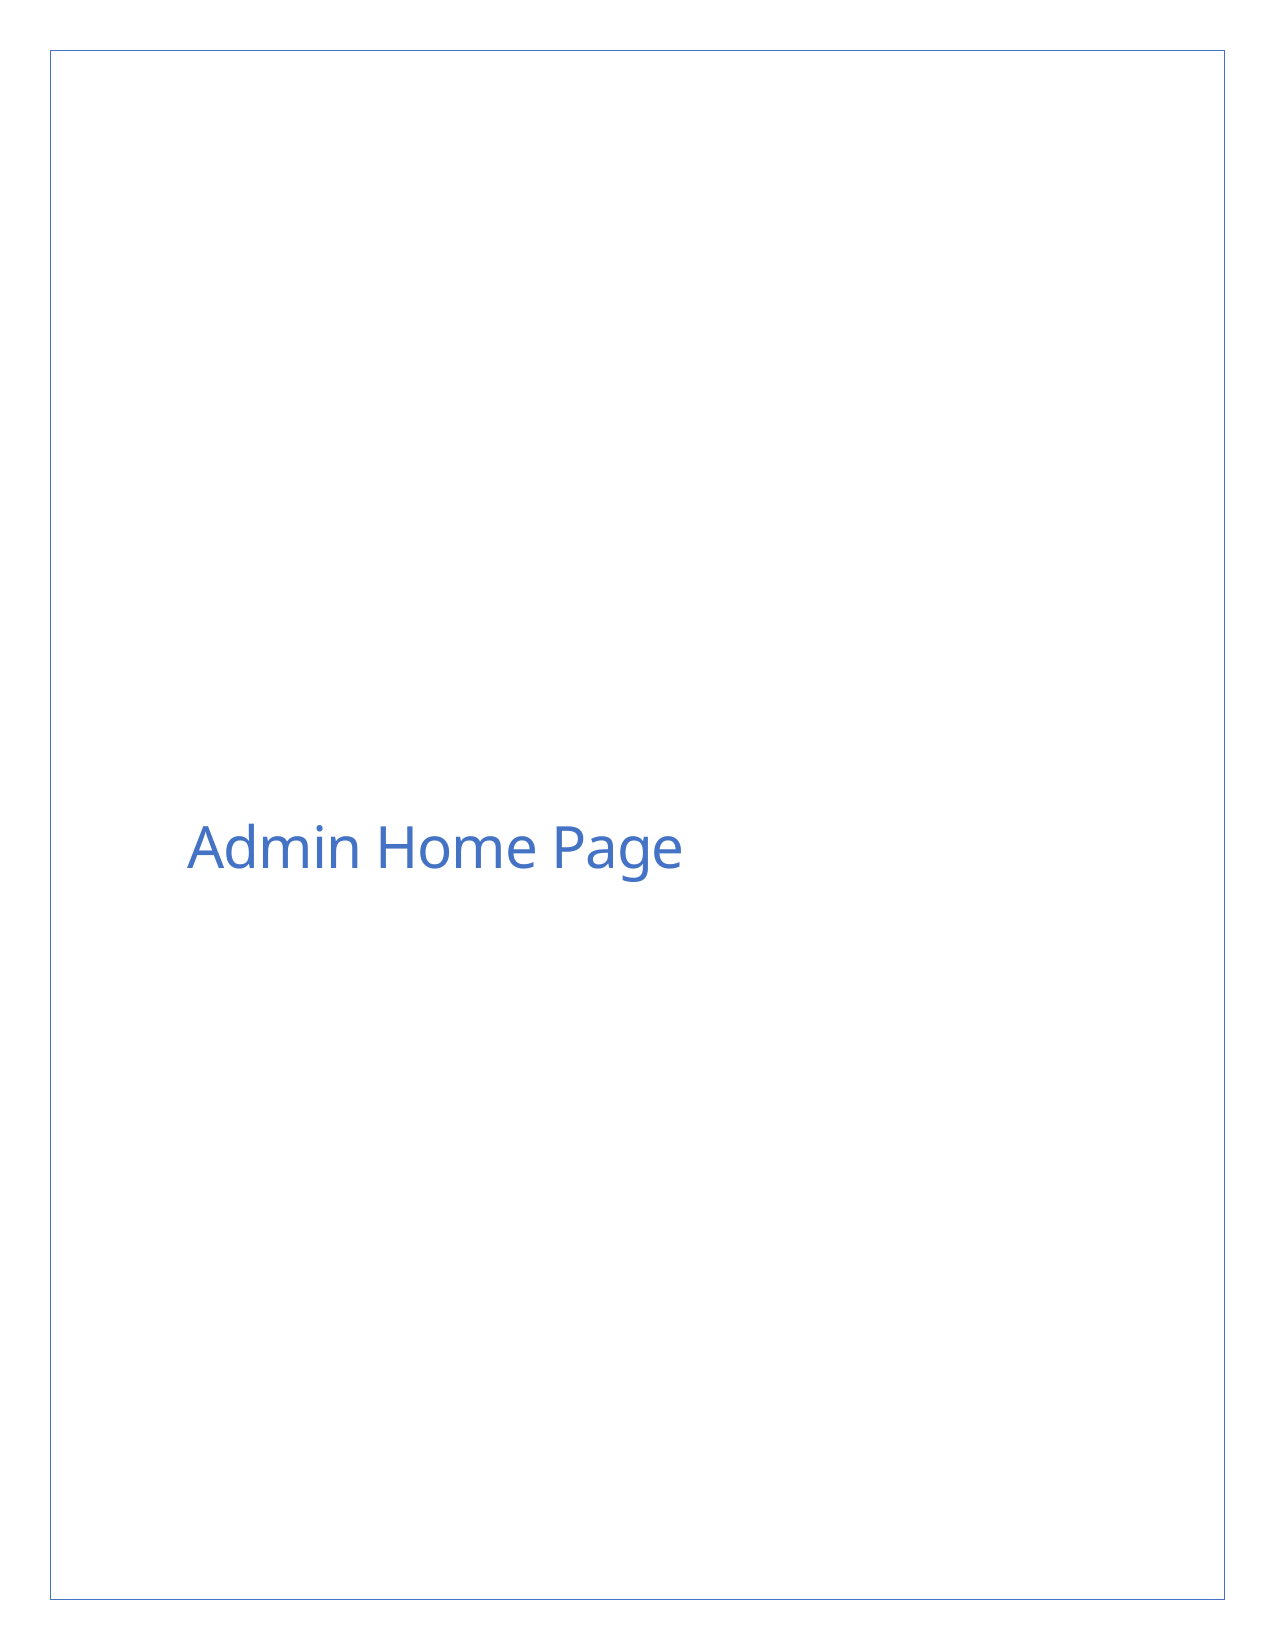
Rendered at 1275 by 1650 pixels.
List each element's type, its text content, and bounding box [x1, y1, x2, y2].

text Admin Home Page [187, 806, 1087, 886]
